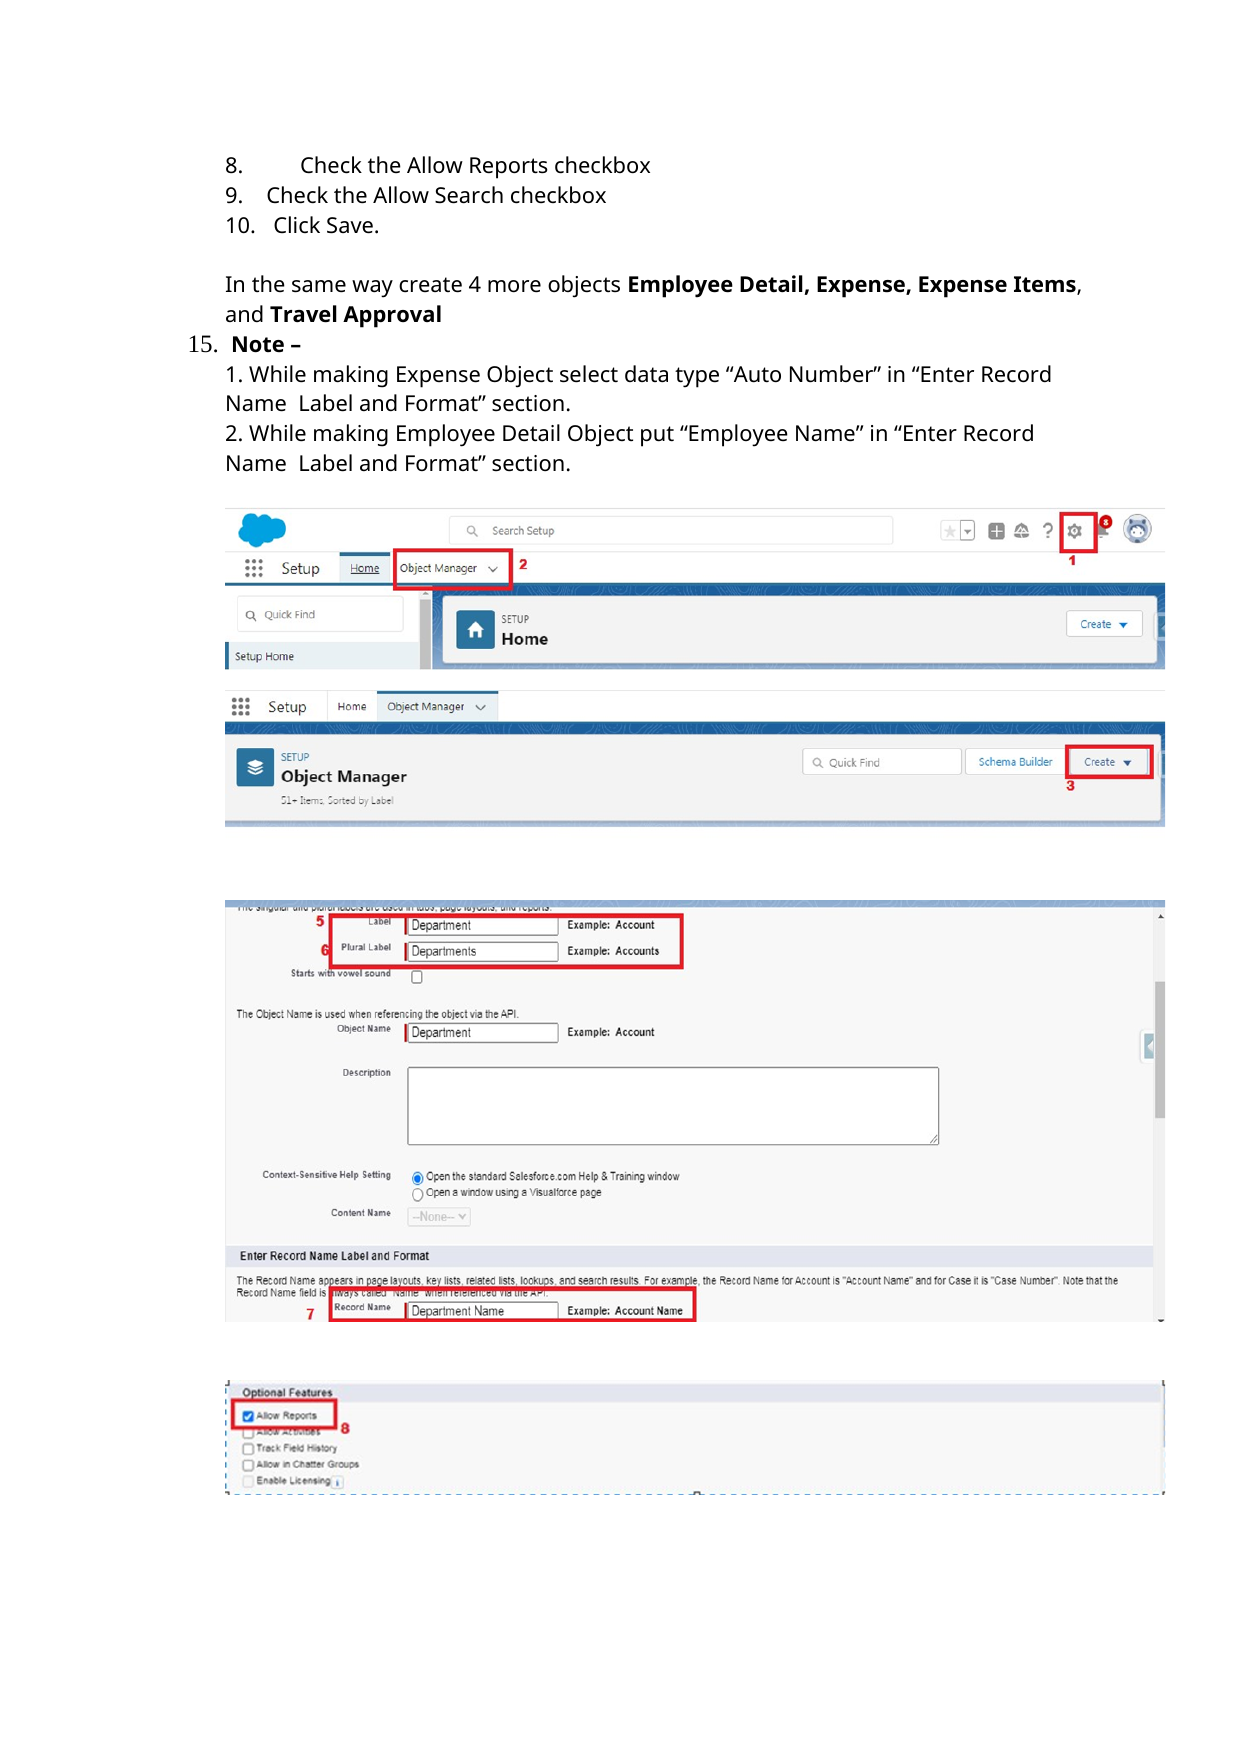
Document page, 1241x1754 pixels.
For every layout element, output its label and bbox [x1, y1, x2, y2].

list [187, 150, 1090, 329]
picture [225, 507, 1166, 871]
picture [225, 900, 1166, 1322]
list [187, 329, 1090, 1524]
picture [225, 1380, 1166, 1495]
